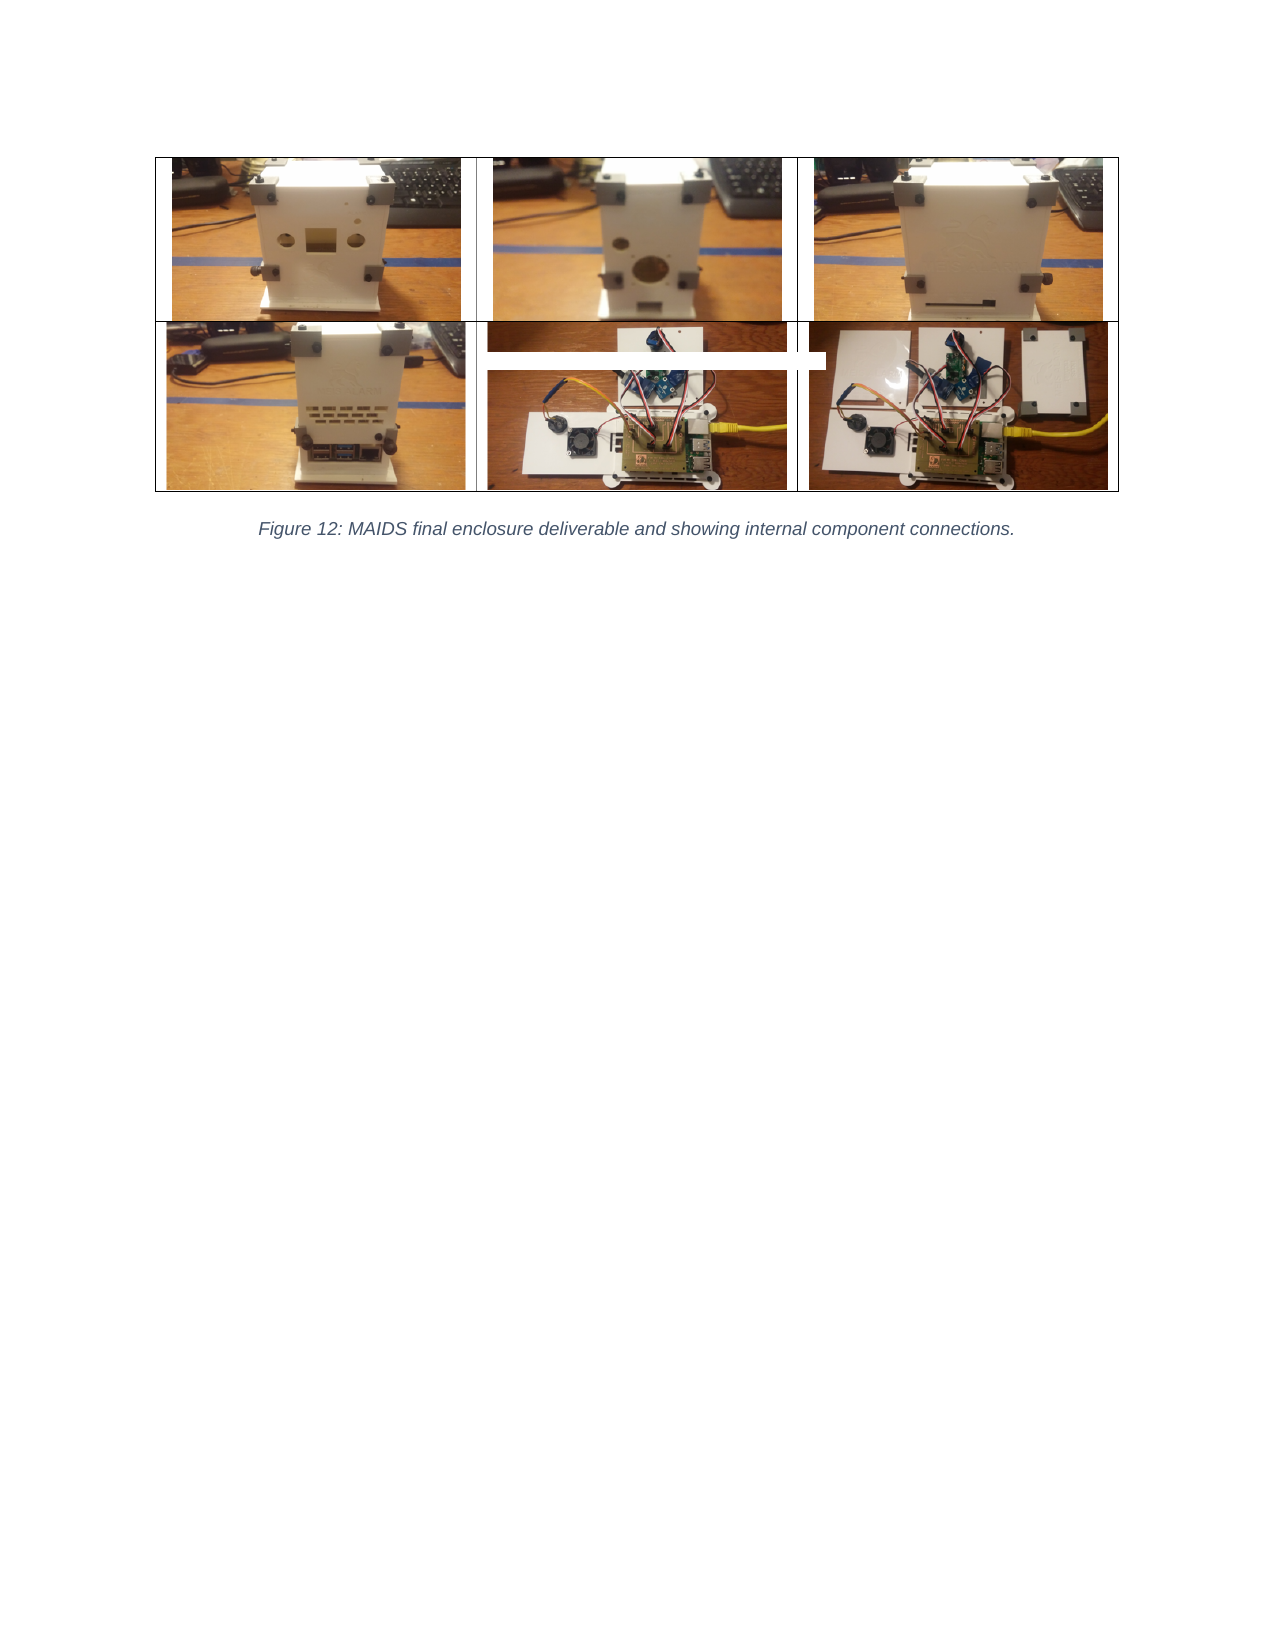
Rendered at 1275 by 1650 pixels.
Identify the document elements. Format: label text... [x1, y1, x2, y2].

picture [152, 150, 1123, 493]
text Figure 12: MAIDS final enclosure deliverable and showing internal component connections. [150, 517, 1125, 539]
